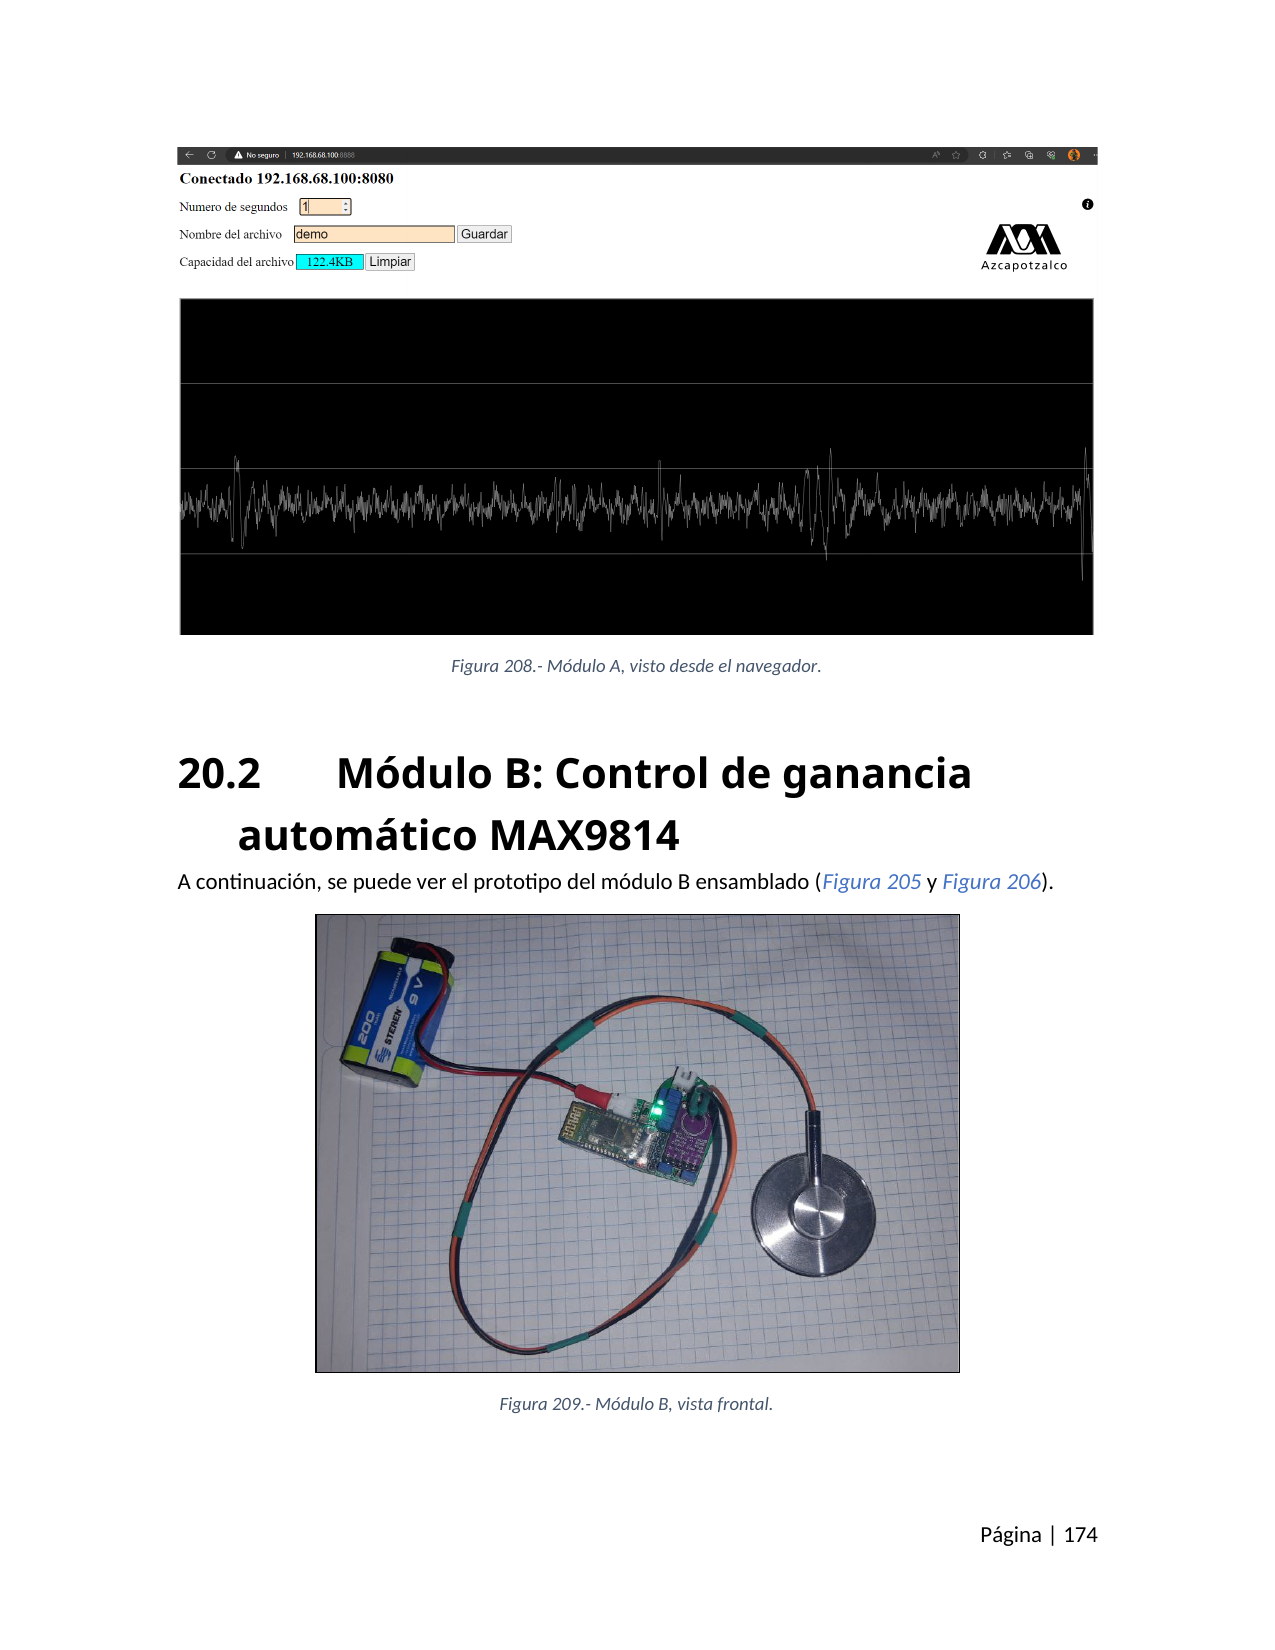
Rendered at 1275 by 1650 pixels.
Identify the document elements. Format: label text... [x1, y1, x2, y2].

text A continuación, se puede ver el prototipo del módulo B ensamblado (Figura 205 y Figura 206). [177, 867, 1098, 895]
picture [177, 147, 1098, 635]
picture [317, 915, 959, 1372]
subtitle Módulo B: Control de ganancia automático MAX9814 [177, 744, 1098, 862]
